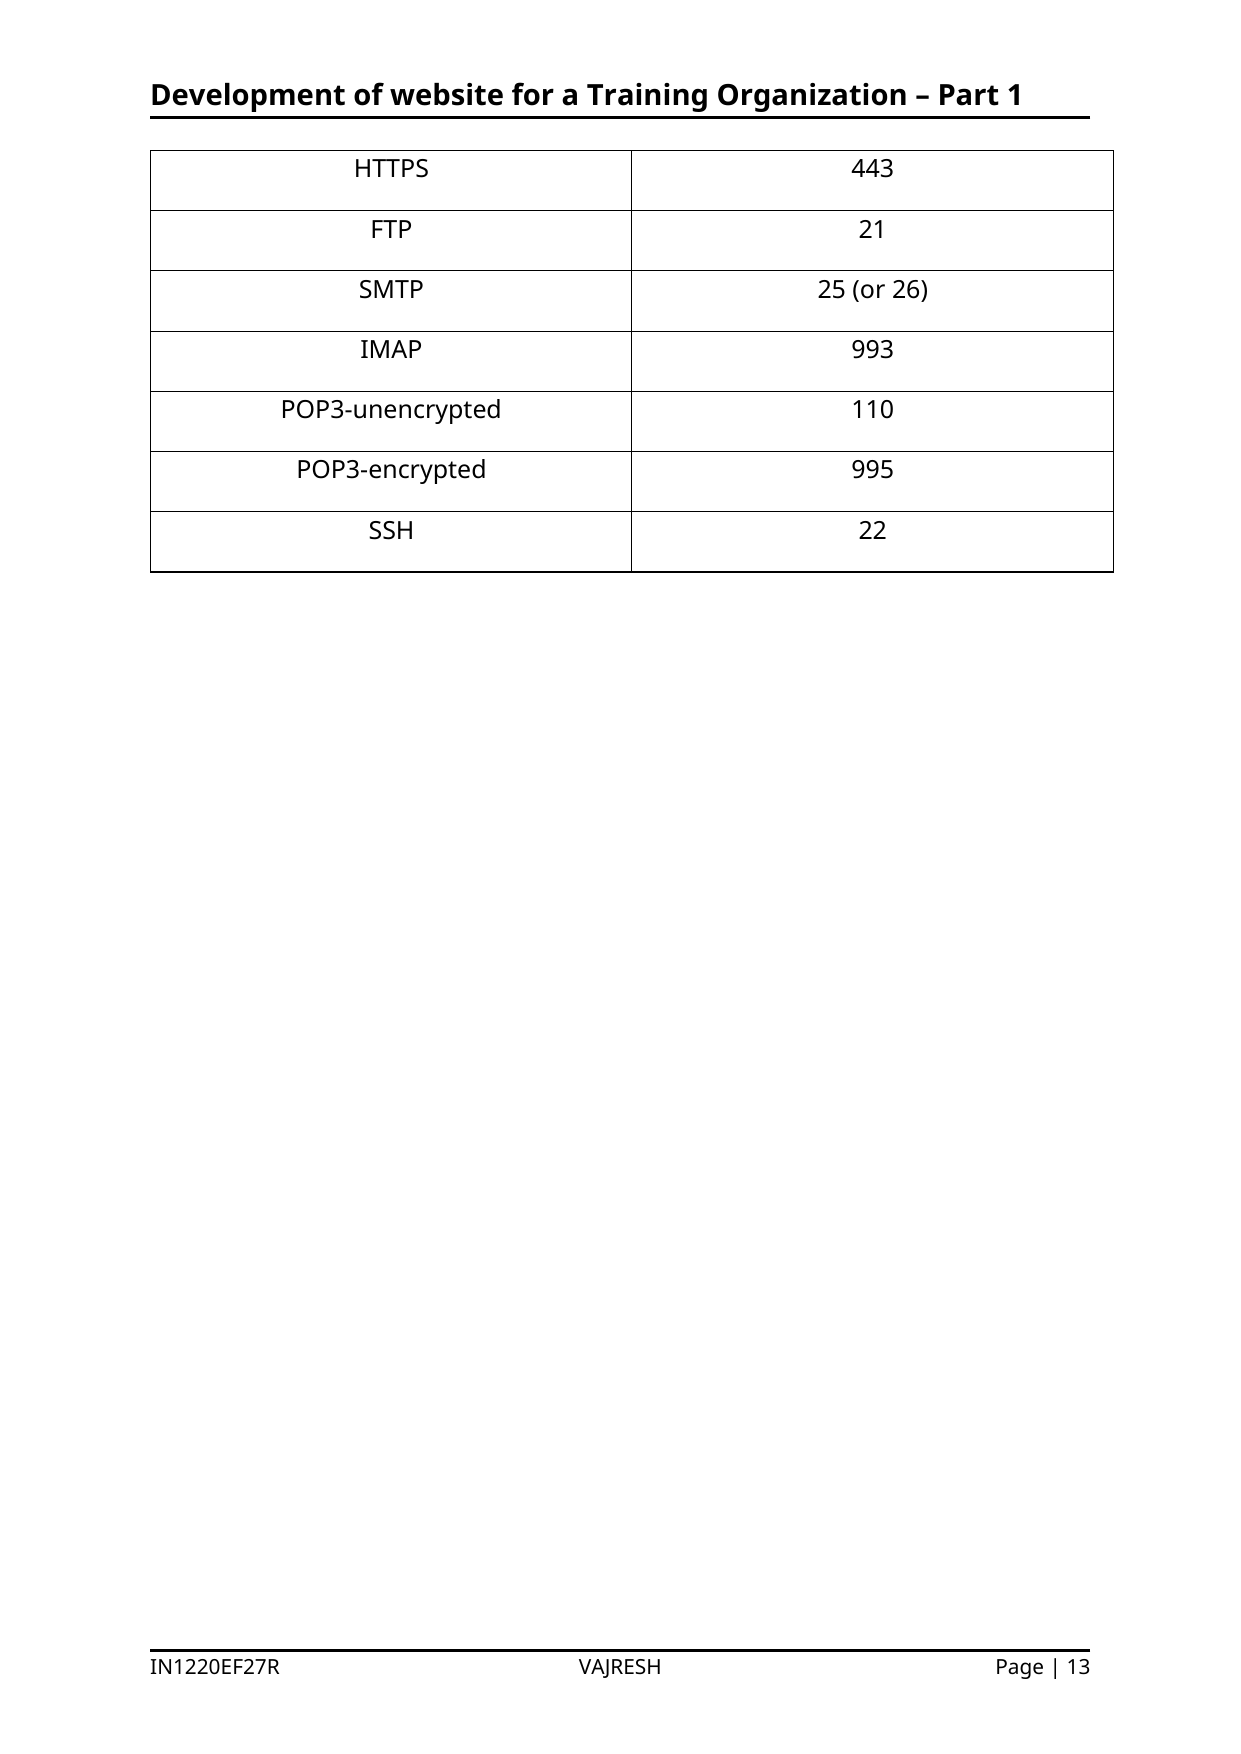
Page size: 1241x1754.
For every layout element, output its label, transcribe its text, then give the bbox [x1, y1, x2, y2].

table_cell SMTP [151, 271, 631, 331]
table_cell 995 [632, 452, 1113, 511]
table_cell POP3-unencrypted [151, 392, 631, 451]
table_cell IMAP [151, 332, 631, 391]
table_cell 993 [632, 332, 1113, 391]
table_cell 110 [632, 392, 1113, 451]
table_cell 22 [632, 512, 1113, 571]
table_cell HTTPS [151, 151, 631, 210]
table_cell 21 [632, 211, 1113, 270]
table_cell FTP [151, 211, 631, 270]
table_cell 25 (or 26) [632, 271, 1113, 331]
table_cell SSH [151, 512, 631, 571]
table_cell 443 [632, 151, 1113, 210]
table_cell POP3-encrypted [151, 452, 631, 511]
